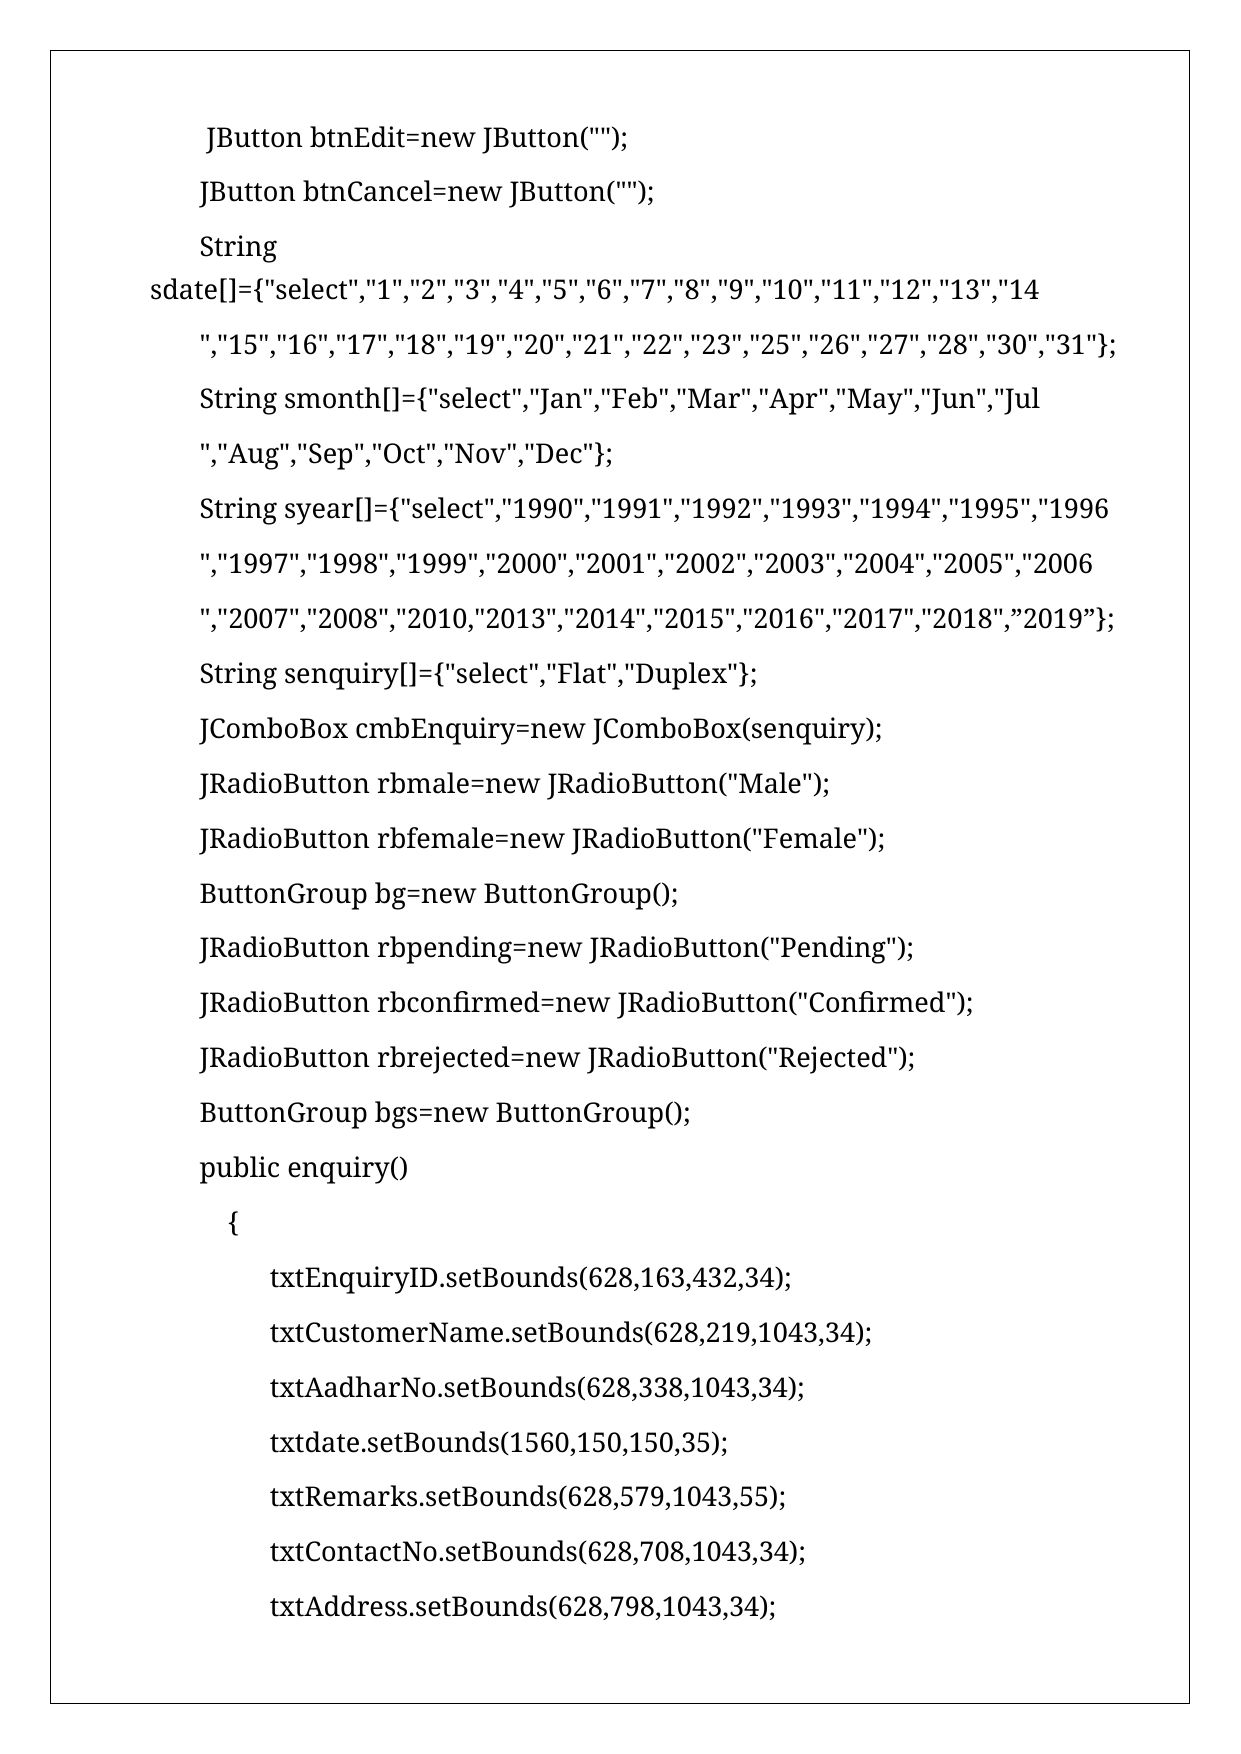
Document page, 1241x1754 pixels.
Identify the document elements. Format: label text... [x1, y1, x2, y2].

text ","15","16","17","18","19","20","21","22","23","25","26","27","28","30","31"}; [150, 325, 1152, 362]
text ","Aug","Sep","Oct","Nov","Dec"}; [150, 435, 1152, 472]
text String sdate[]={"select","1","2","3","4","5","6","7","8","9","10","11","12","13","14 [150, 228, 1152, 307]
text String senquiry[]={"select","Flat","Duplex"}; [150, 654, 1152, 691]
text ButtonGroup bg=new ButtonGroup(); [150, 874, 1152, 911]
text txtContactNo.setBounds(628,708,1043,34); [150, 1533, 1152, 1570]
text String syear[]={"select","1990","1991","1992","1993","1994","1995","1996 [150, 490, 1152, 527]
text txtdate.setBounds(1560,150,150,35); [150, 1423, 1152, 1460]
text txtEnquiryID.setBounds(628,163,432,34); [150, 1258, 1152, 1295]
text public enquiry() [150, 1148, 1152, 1185]
text { [150, 1203, 1152, 1240]
text txtAddress.setBounds(628,798,1043,34); [150, 1588, 1152, 1624]
text JComboBox cmbEnquiry=new JComboBox(senquiry); [150, 709, 1152, 746]
text JButton btnEdit=new JButton(""); [150, 118, 1152, 155]
text JButton btnCancel=new JButton(""); [150, 173, 1152, 210]
text JRadioButton rbconfirmed=new JRadioButton("Confirmed"); [150, 984, 1152, 1021]
text String smonth[]={"select","Jan","Feb","Mar","Apr","May","Jun","Jul [150, 380, 1152, 417]
text txtAadharNo.setBounds(628,338,1043,34); [150, 1368, 1152, 1405]
text ButtonGroup bgs=new ButtonGroup(); [150, 1094, 1152, 1131]
text txtCustomerName.setBounds(628,219,1043,34); [150, 1313, 1152, 1350]
text JRadioButton rbmale=new JRadioButton("Male"); [150, 764, 1152, 801]
text JRadioButton rbfemale=new JRadioButton("Female"); [150, 819, 1152, 856]
text ","2007","2008","2010,"2013","2014","2015","2016","2017","2018",”2019”}; [150, 599, 1152, 636]
text txtRemarks.setBounds(628,579,1043,55); [150, 1478, 1152, 1515]
text JRadioButton rbrejected=new JRadioButton("Rejected"); [150, 1039, 1152, 1076]
text ","1997","1998","1999","2000","2001","2002","2003","2004","2005","2006 [150, 545, 1152, 582]
text JRadioButton rbpending=new JRadioButton("Pending"); [150, 929, 1152, 966]
